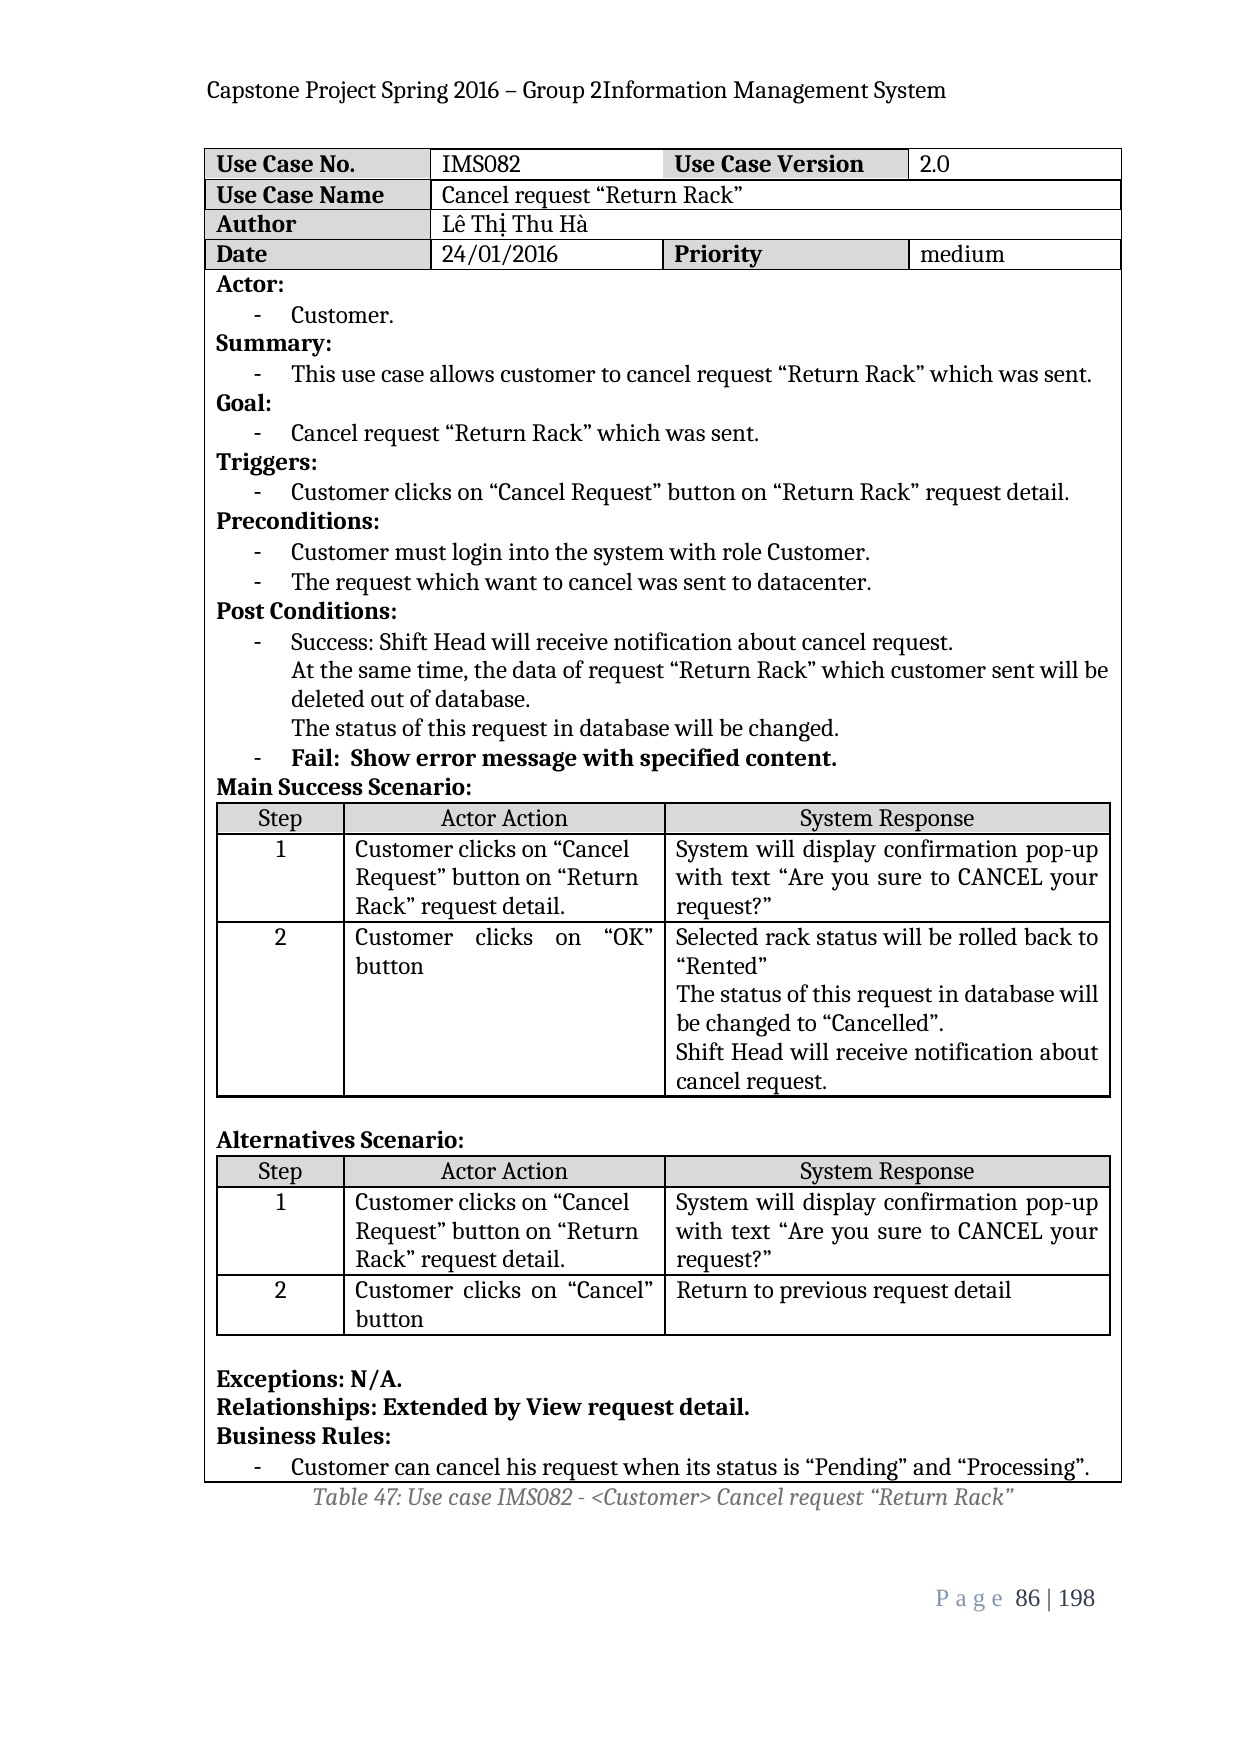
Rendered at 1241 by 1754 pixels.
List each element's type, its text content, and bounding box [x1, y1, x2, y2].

table_cell 2.0 [909, 149, 1121, 178]
table_cell Use Case No. [205, 149, 430, 178]
table_cell Cancel request “Return Rack” [432, 181, 1120, 209]
table_cell 24/01/2016 [432, 240, 662, 269]
table_cell Lê Thị Thu Hà [431, 210, 1121, 239]
table_cell Author [205, 210, 430, 239]
table_cell medium [910, 240, 1120, 269]
table_cell IMS082 [431, 150, 663, 178]
text Table : Use case IMS082 - <Customer> Cancel request “Return Rack” [207, 1483, 1122, 1511]
table_cell Use Case Name [206, 180, 430, 209]
table_cell Date [206, 240, 430, 269]
table_cell Use Case Version [663, 150, 908, 178]
table_cell Actor: Customer. Summary: This use case allows customer to cancel request “Return Rack” which was sent. Goal: Cancel request “Return Rack” which was sent. Triggers: Customer clicks on “Cancel Request” button on “Return Rack” request detail. Preconditions: Customer must login into the system with role Customer. The request which want to cancel was sent to datacenter. Post Conditions: Success: Shift Head will receive notification about cancel request. At the same time, the data of request “Return Rack” which customer sent will be deleted out of database. The status of this request in database will be changed. Fail: Show error message with specified content. Main Success Scenario: Alternatives Scenario: Exceptions: N/A. Relationships: Extended by View request detail. Business Rules: Customer can cancel his request when its status is “Pending” and “Processing”. [205, 270, 1121, 1481]
table_cell Priority [664, 240, 908, 269]
